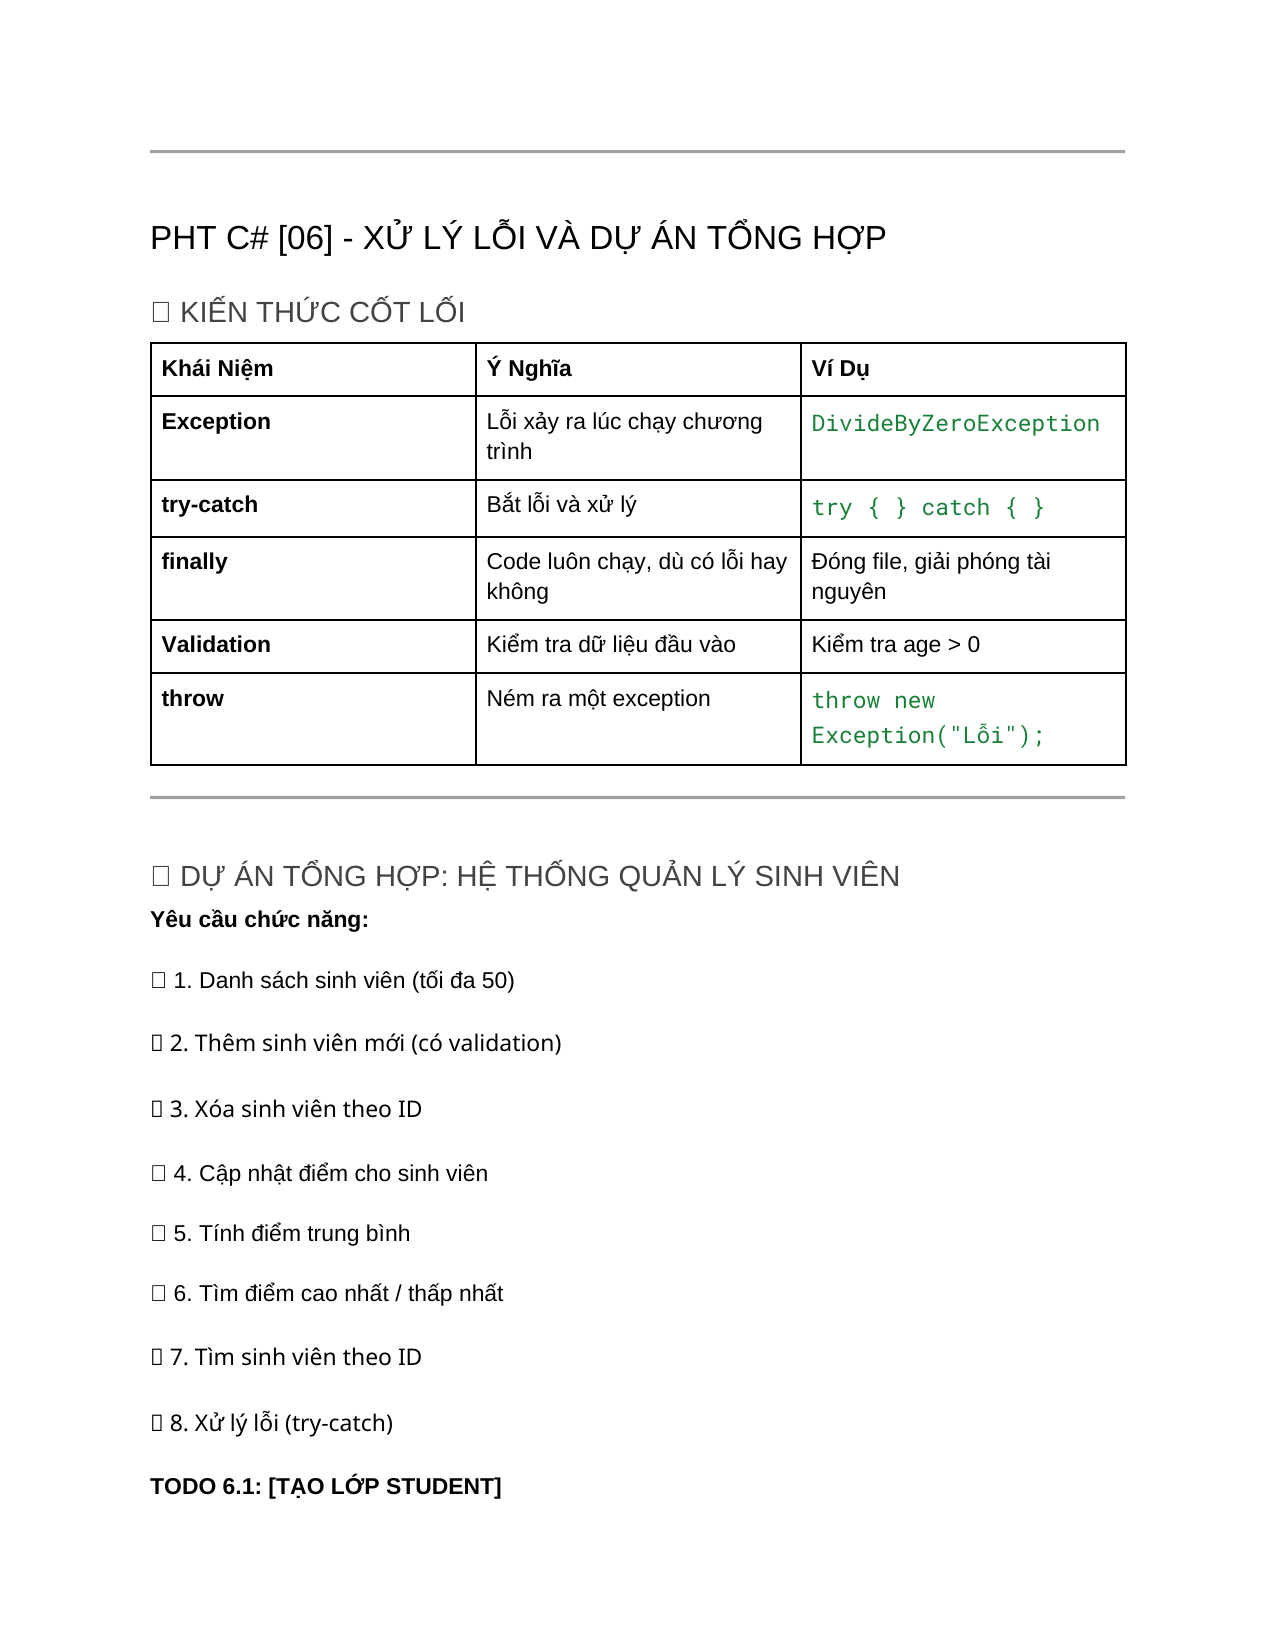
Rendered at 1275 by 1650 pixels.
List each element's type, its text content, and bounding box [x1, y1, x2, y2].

subtitle 🎯 KIẾN THỨC CỐT LỐI [150, 295, 1125, 329]
table_cell Lỗi xảy ra lúc chạy chương trình [477, 397, 800, 478]
text TODO 6.1: [TẠO LỚP STUDENT] [150, 1473, 1125, 1499]
table_cell throw new Exception("Lỗi"); [802, 674, 1125, 764]
subtitle 📝 DỰ ÁN TỔNG HỢP: HỆ THỐNG QUẢN LÝ SINH VIÊN [150, 859, 1125, 893]
table_cell Đóng file, giải phóng tài nguyên [802, 538, 1125, 619]
text ✅ 7. Tìm sinh viên theo ID [150, 1341, 1125, 1372]
subtitle PHT C# [06] - XỬ LÝ LỖI VÀ DỰ ÁN TỔNG HỢP [150, 218, 1125, 256]
text ✅ 6. Tìm điểm cao nhất / thấp nhất [150, 1280, 1125, 1307]
text ✅ 2. Thêm sinh viên mới (có validation) [150, 1027, 1125, 1058]
text ✅ 3. Xóa sinh viên theo ID [150, 1093, 1125, 1124]
text Yêu cầu chức năng: [150, 906, 1125, 933]
table_header Ví Dụ [802, 344, 1125, 395]
table_cell Kiểm tra dữ liệu đầu vào [477, 621, 800, 672]
table_cell try-catch [152, 481, 475, 536]
text ✅ 8. Xử lý lỗi (try-catch) [150, 1407, 1125, 1438]
table_cell Bắt lỗi và xử lý [477, 481, 800, 536]
table_cell Exception [152, 397, 475, 478]
table_cell finally [152, 538, 475, 619]
table_cell Validation [152, 621, 475, 672]
text ✅ 1. Danh sách sinh viên (tối đa 50) [150, 967, 1125, 993]
text ✅ 5. Tính điểm trung bình [150, 1220, 1125, 1246]
table_cell Code luôn chạy, dù có lỗi hay không [477, 538, 800, 619]
table_cell Kiểm tra age > 0 [802, 621, 1125, 672]
table_header Ý Nghĩa [477, 344, 800, 395]
table_cell Ném ra một exception [477, 674, 800, 764]
table_header Khái Niệm [152, 344, 475, 395]
table_cell throw [152, 674, 475, 764]
table_cell try { } catch { } [802, 481, 1125, 536]
text ✅ 4. Cập nhật điểm cho sinh viên [150, 1159, 1125, 1186]
table_cell DivideByZeroException [802, 397, 1125, 478]
